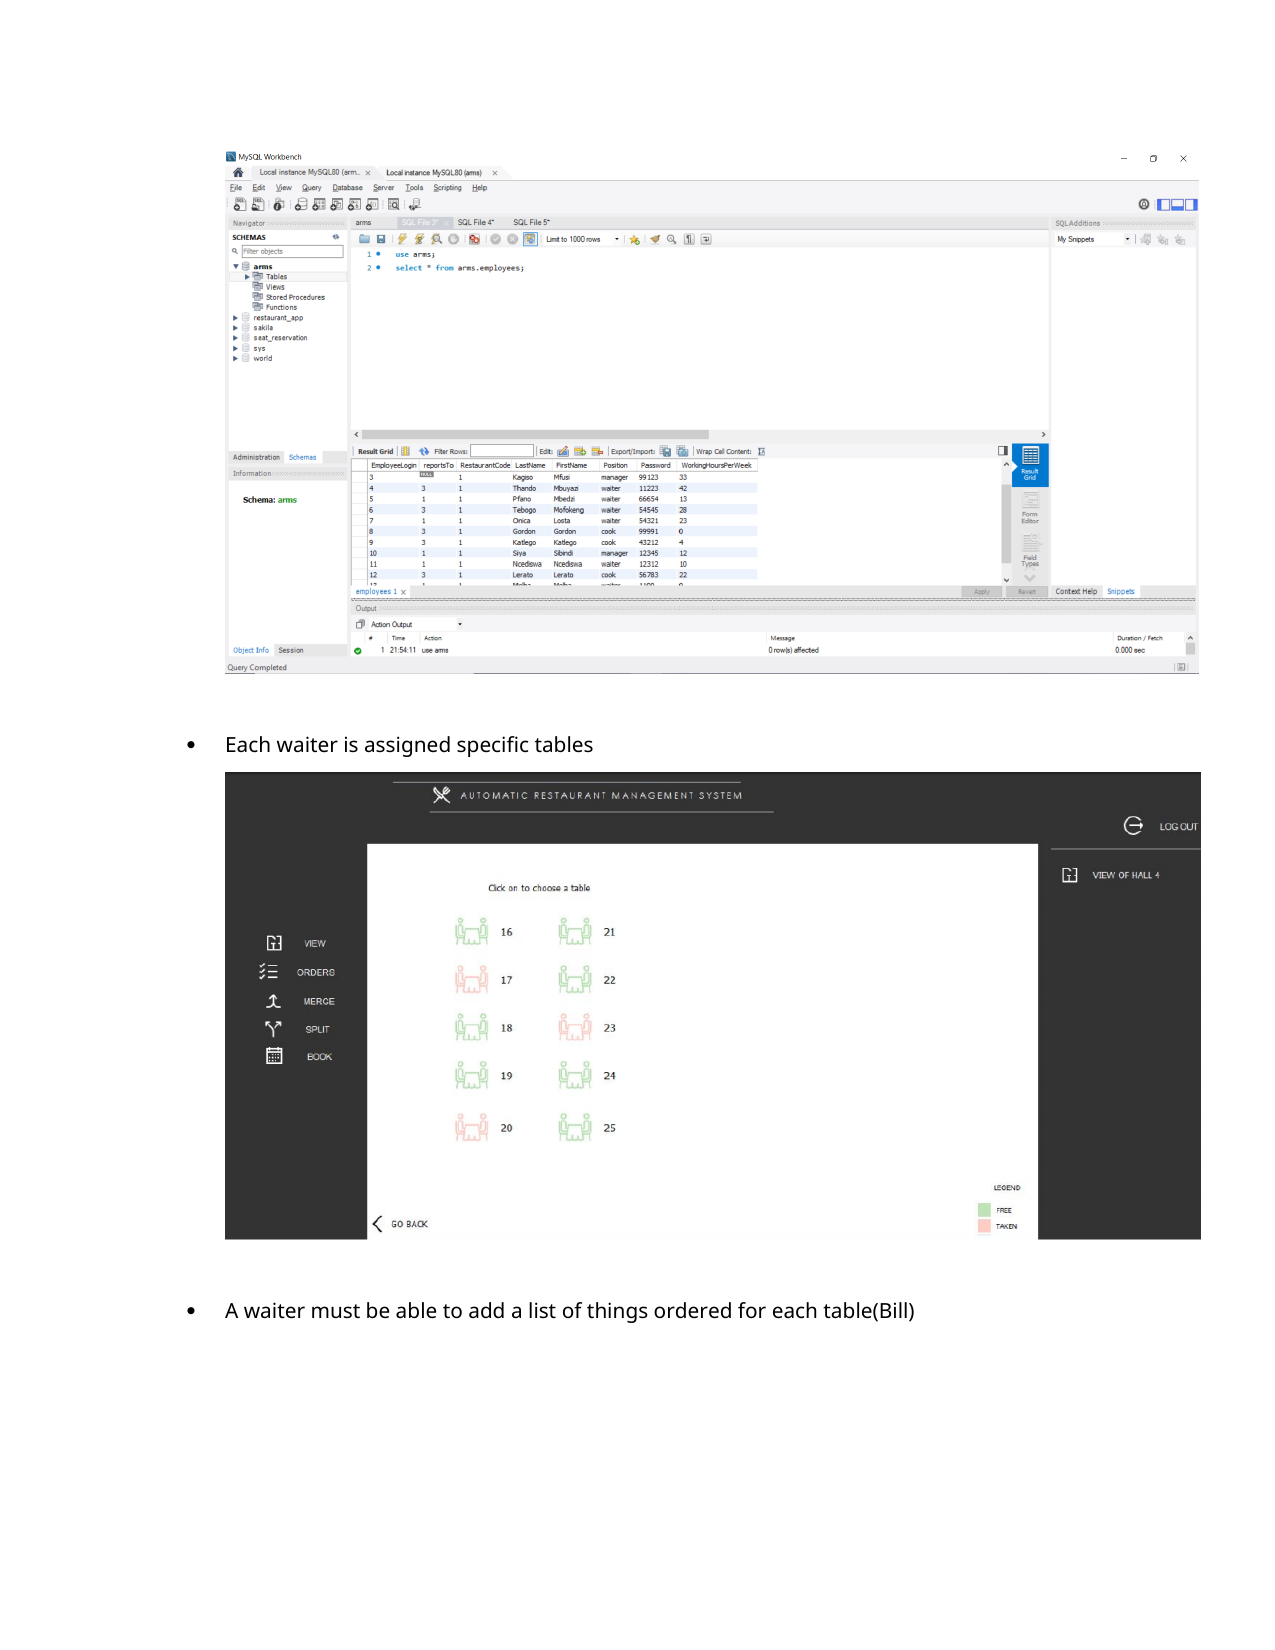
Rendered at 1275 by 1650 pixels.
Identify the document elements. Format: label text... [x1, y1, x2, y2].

list Each waiter is assigned specific tables [187, 730, 1125, 759]
picture [225, 772, 1201, 1240]
list A waiter must be able to add a list of things ordered for each table(Bill) [187, 1296, 1125, 1325]
picture [225, 149, 1199, 674]
